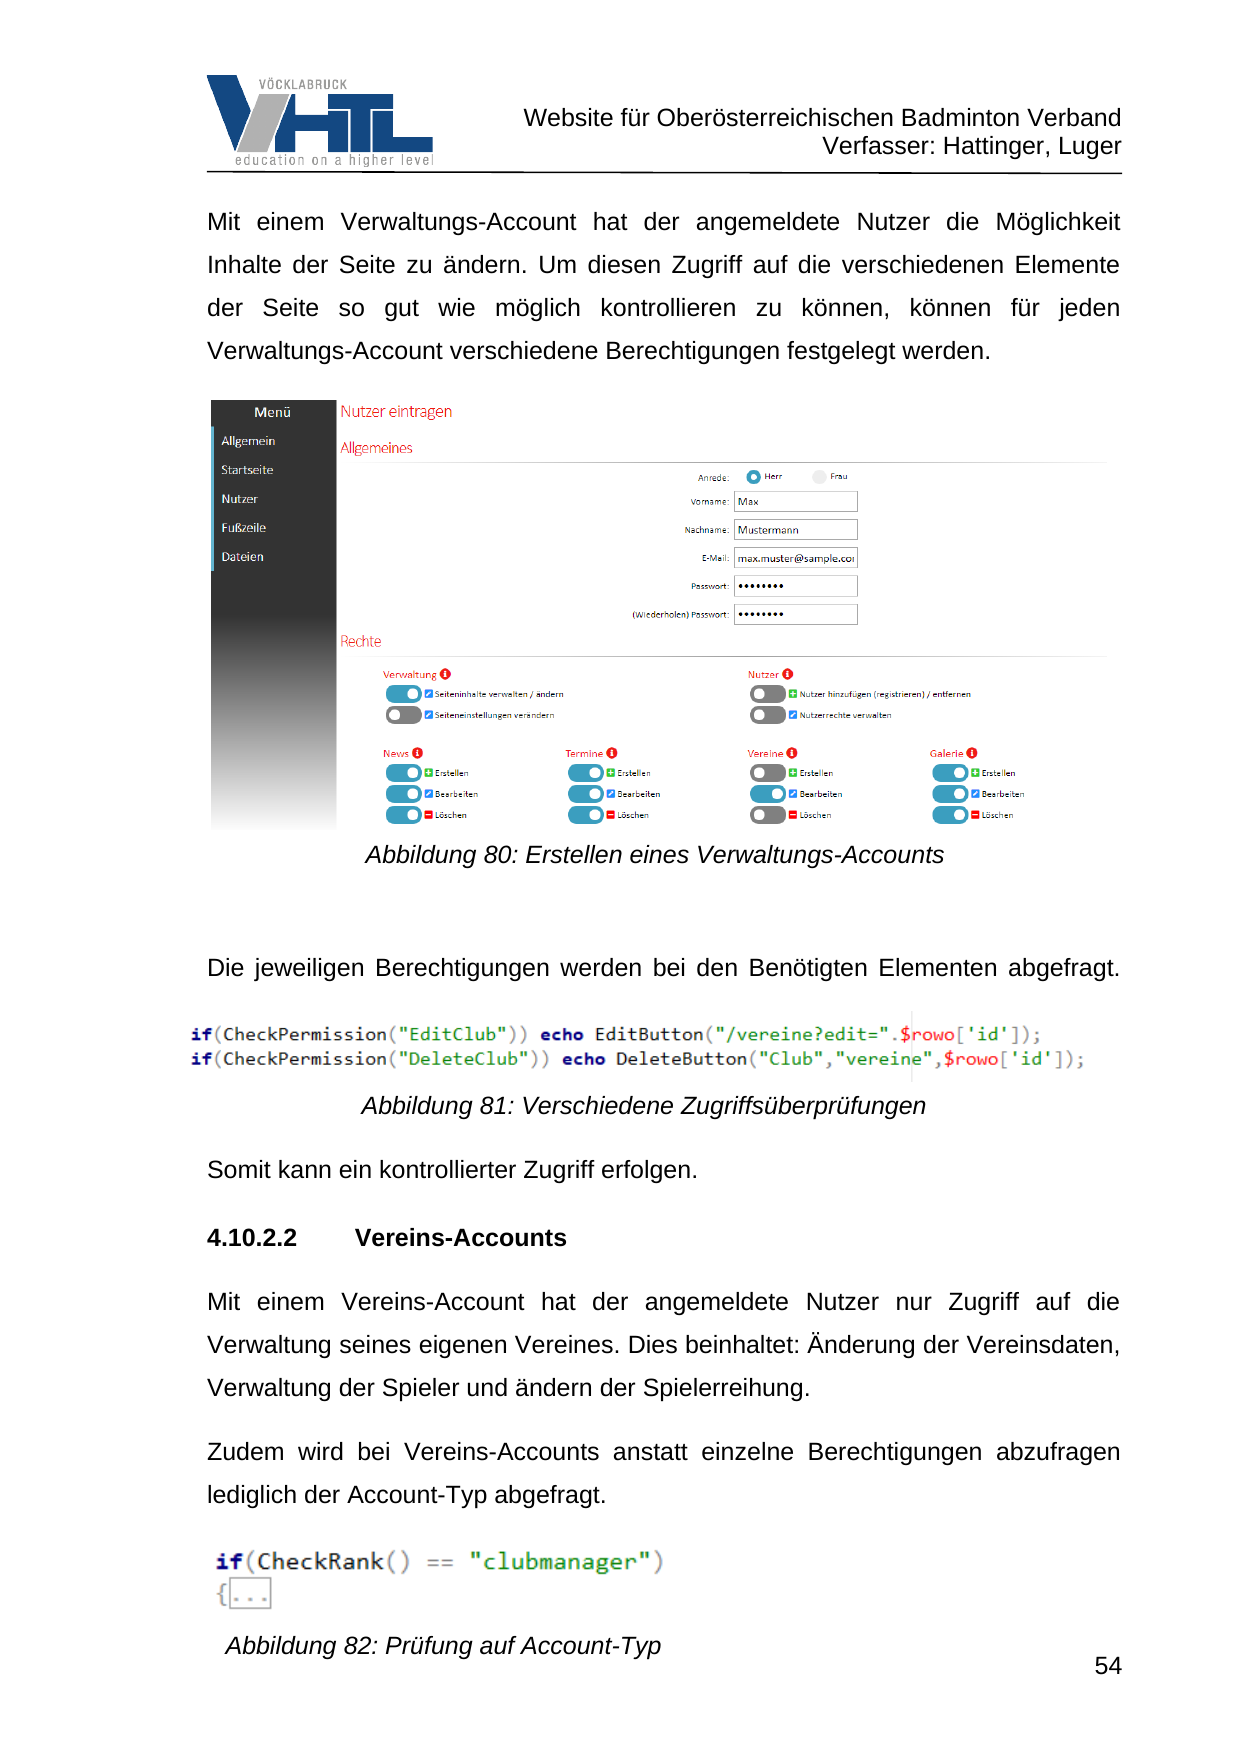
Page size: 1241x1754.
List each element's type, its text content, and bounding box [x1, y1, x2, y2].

text Zudem wird bei Vereins-Accounts anstatt einzelne Berechtigungen abzufragen lediglich der Account-Typ abgefragt. [207, 1437, 1122, 1509]
picture [187, 1011, 1103, 1082]
picture [206, 1544, 683, 1622]
picture [206, 75, 433, 167]
subtitle Vereins-Accounts [207, 1223, 1122, 1252]
picture [206, 400, 1107, 830]
text Mit einem Vereins-Account hat der angemeldete Nutzer nur Zugriff auf die Verwaltung seines eigenen Vereines. Dies beinhaltet: Änderung der Vereinsdaten, Verwaltung der Spieler und ändern der Spielerreihung. [207, 1287, 1122, 1402]
text Mit einem Verwaltungs-Account hat der angemeldete Nutzer die Möglichkeit Inhalte der Seite zu ändern. Um diesen Zugriff auf die verschiedenen Elemente der Seite so gut wie möglich kontrollieren zu können, können für jeden Verwaltungs-Account verschiedene Berechtigungen festgelegt werden. [207, 207, 1122, 365]
